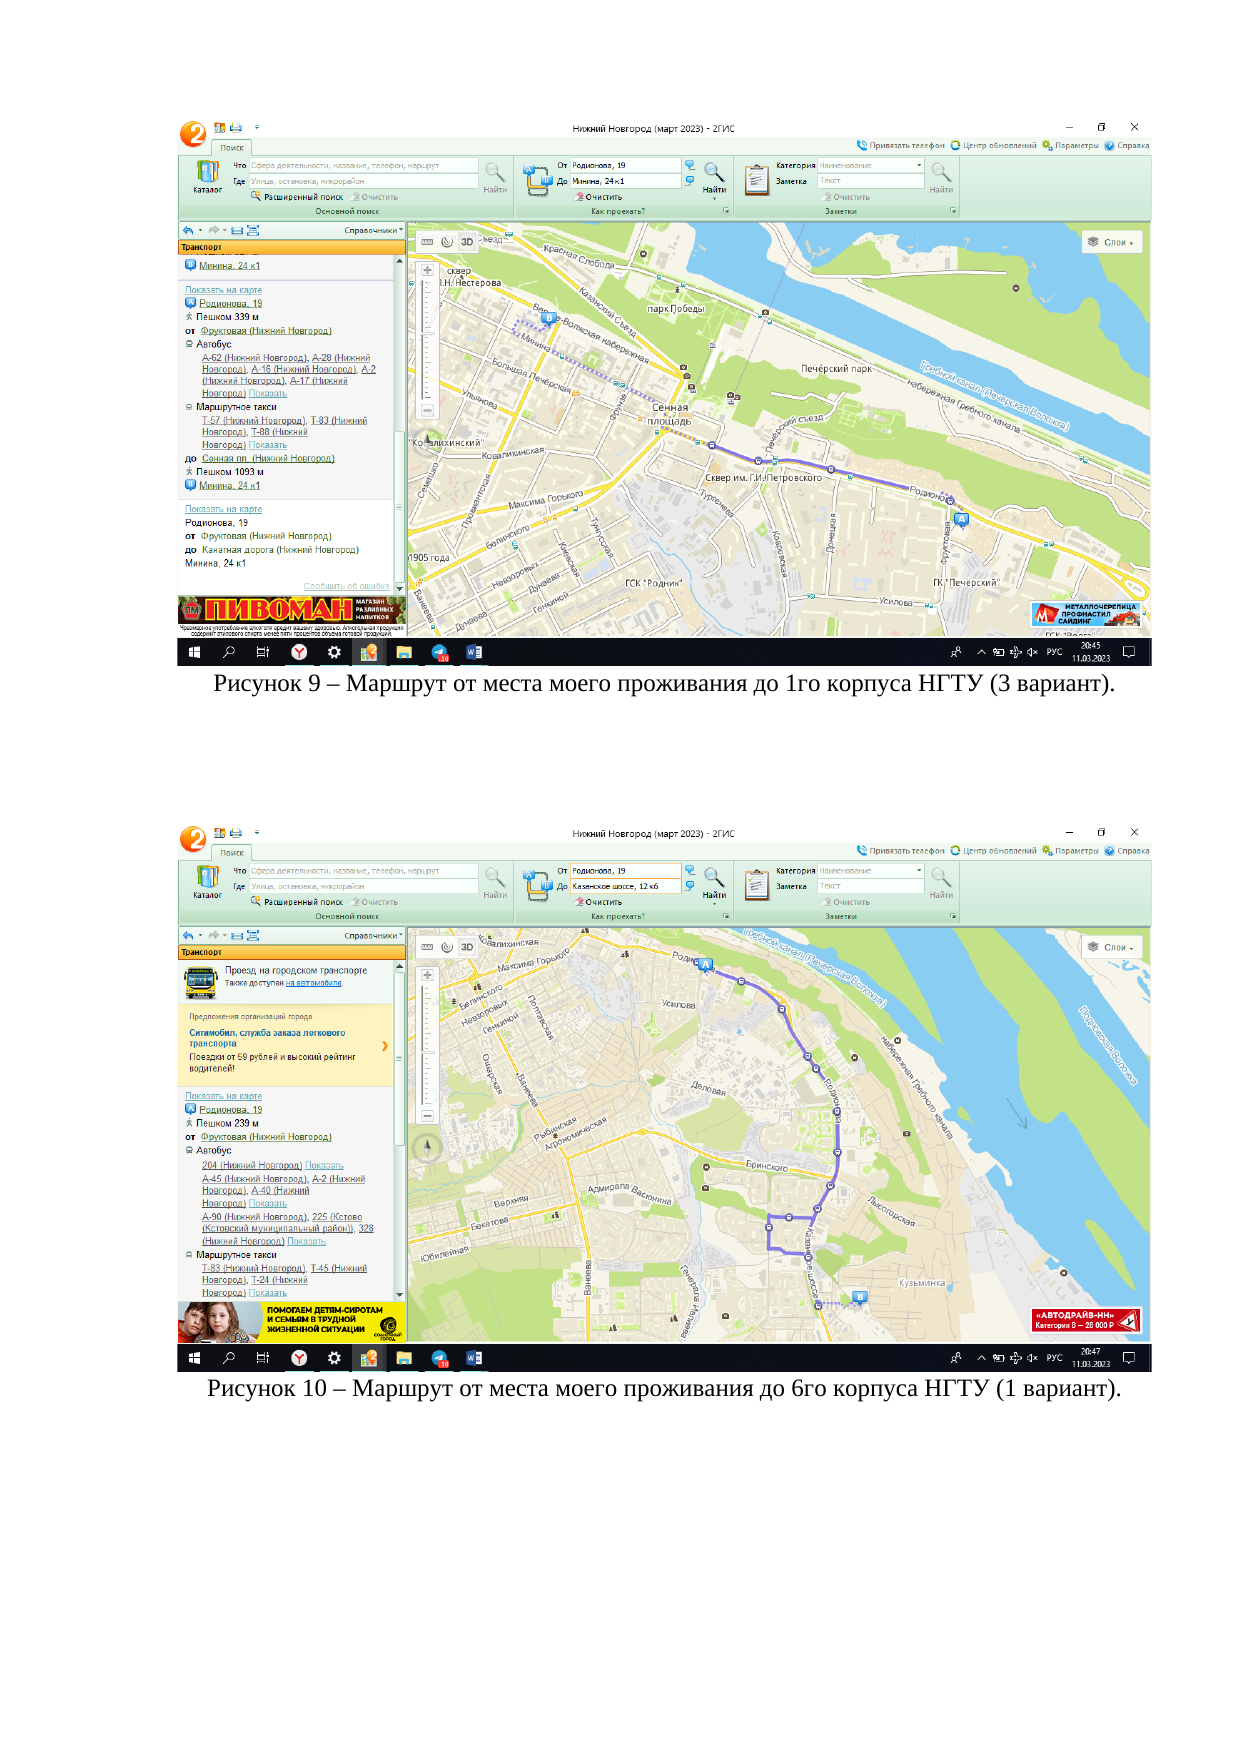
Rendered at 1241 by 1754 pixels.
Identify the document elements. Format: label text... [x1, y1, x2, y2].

text Рисунок 9 – Маршрут от места моего проживания до 1го корпуса НГТУ (3 вариант). [177, 668, 1152, 697]
picture [177, 823, 1152, 1372]
picture [177, 118, 1152, 666]
text Рисунок 10 – Маршрут от места моего проживания до 6го корпуса НГТУ (1 вариант). [177, 1373, 1152, 1402]
